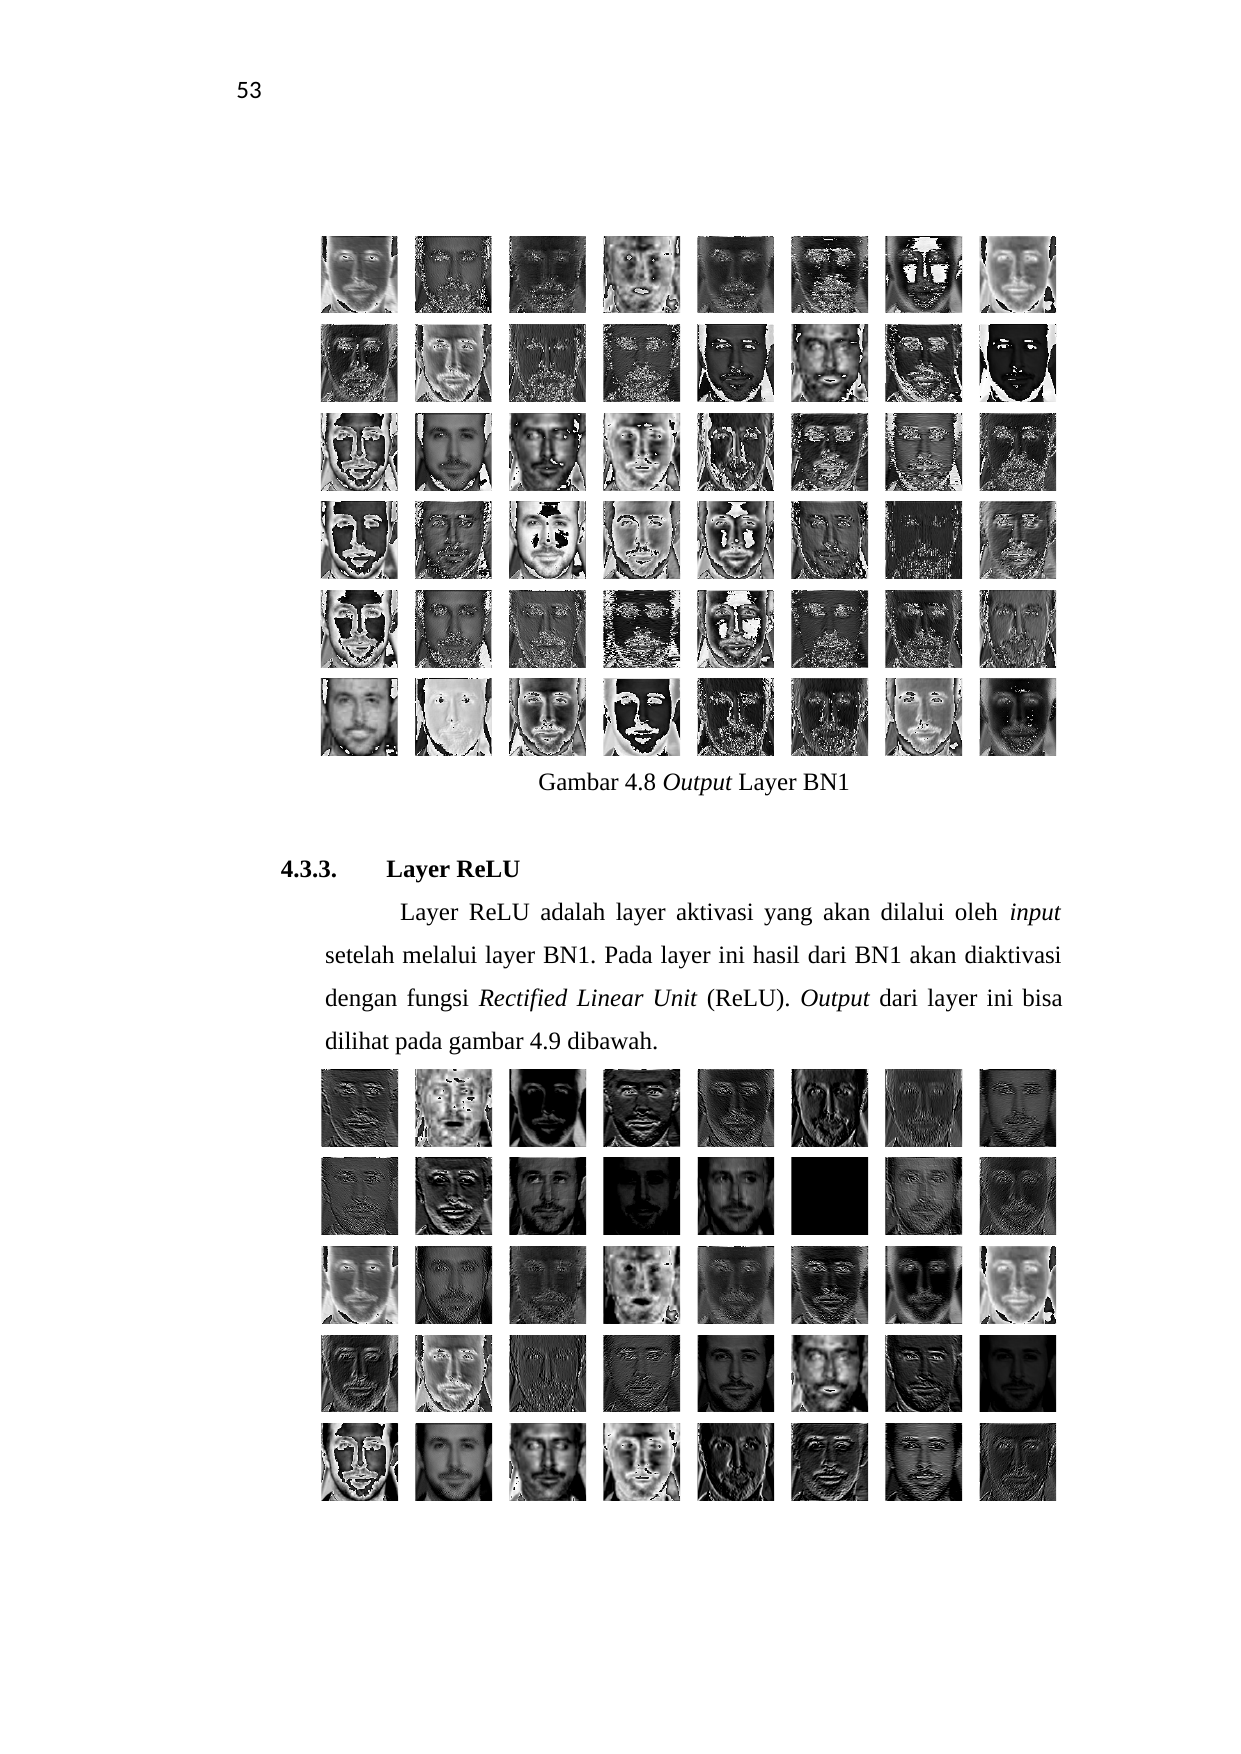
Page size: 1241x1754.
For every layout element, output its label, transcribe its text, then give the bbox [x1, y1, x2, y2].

table_cell [780, 236, 874, 325]
table_cell [404, 236, 498, 325]
table_cell [686, 325, 780, 413]
table_cell [498, 413, 592, 502]
picture [791, 1246, 869, 1324]
picture [509, 1246, 587, 1324]
table_cell [498, 1158, 592, 1246]
picture [415, 324, 492, 402]
table_header [968, 1069, 1062, 1158]
picture [509, 501, 586, 579]
table_cell [874, 1158, 968, 1246]
picture [603, 1069, 681, 1147]
picture [320, 413, 398, 491]
picture [791, 678, 869, 756]
table_cell [686, 1246, 780, 1335]
table_cell [686, 236, 780, 325]
picture [697, 324, 774, 402]
table_cell [686, 413, 780, 502]
table_cell [968, 236, 1062, 325]
table_header [310, 1069, 404, 1158]
picture [979, 236, 1057, 313]
table_cell [592, 325, 686, 413]
picture [509, 324, 586, 402]
table_cell [874, 1424, 968, 1512]
picture [320, 236, 398, 313]
picture [885, 236, 963, 313]
table_cell [780, 590, 874, 679]
picture [697, 678, 774, 756]
picture [979, 1423, 1057, 1501]
table_header [498, 1069, 592, 1158]
table_cell [686, 590, 780, 679]
list Layer ReLU [281, 854, 1063, 882]
picture [415, 1246, 493, 1324]
table_cell [498, 325, 592, 413]
picture [979, 324, 1057, 402]
table_cell [780, 1246, 874, 1335]
picture [885, 590, 963, 668]
picture [791, 1335, 869, 1412]
table_cell [592, 502, 686, 590]
picture [885, 413, 963, 491]
table_cell [498, 1246, 592, 1335]
table_cell [404, 413, 498, 502]
picture [885, 324, 963, 402]
picture [415, 1157, 493, 1235]
table_cell [310, 413, 404, 502]
table_cell [874, 236, 968, 325]
table_cell [498, 502, 592, 590]
table_cell [874, 1335, 968, 1423]
table_cell [310, 1335, 404, 1423]
table_header [874, 1069, 968, 1158]
table_cell [498, 1424, 592, 1512]
table_cell [686, 679, 780, 767]
picture [791, 501, 869, 579]
table_cell [686, 1335, 780, 1423]
picture [697, 413, 774, 491]
table_cell [968, 590, 1062, 679]
picture [320, 678, 398, 756]
picture [885, 1157, 963, 1235]
table_header [592, 1069, 686, 1158]
picture [791, 1157, 869, 1235]
table_header [404, 1069, 498, 1158]
picture [509, 1423, 587, 1501]
table_cell [404, 1335, 498, 1423]
picture [603, 1157, 681, 1235]
table_cell [310, 590, 404, 679]
table_cell [874, 325, 968, 413]
picture [320, 590, 398, 668]
picture [697, 1069, 775, 1147]
picture [415, 590, 492, 668]
table_cell [780, 325, 874, 413]
table_cell [310, 1158, 404, 1246]
table_cell [592, 1424, 686, 1512]
picture [320, 324, 398, 402]
picture [979, 1069, 1057, 1147]
table_cell [404, 590, 498, 679]
picture [603, 1246, 681, 1324]
picture [603, 236, 681, 313]
table_cell [968, 1246, 1062, 1335]
picture [697, 1335, 775, 1412]
picture [697, 1157, 775, 1235]
picture [603, 1423, 681, 1501]
picture [791, 236, 869, 313]
table_cell [780, 679, 874, 767]
picture [885, 1069, 963, 1147]
picture [979, 590, 1057, 668]
picture [979, 678, 1057, 756]
table_cell [310, 502, 404, 590]
picture [603, 324, 681, 402]
table_cell [780, 413, 874, 502]
picture [321, 1246, 399, 1324]
picture [321, 1069, 399, 1147]
table_cell [780, 502, 874, 590]
picture [603, 413, 681, 491]
table_cell [780, 1158, 874, 1246]
table_cell [498, 590, 592, 679]
table_cell [780, 1424, 874, 1512]
picture [603, 501, 681, 579]
picture [321, 1157, 399, 1235]
table_cell [968, 325, 1062, 413]
table_cell [498, 679, 592, 767]
picture [415, 1069, 493, 1147]
picture [509, 1157, 587, 1235]
picture [791, 590, 869, 668]
table_cell [404, 502, 498, 590]
table_cell [874, 413, 968, 502]
table_cell [968, 413, 1062, 502]
table_header [780, 1069, 874, 1158]
picture [509, 413, 586, 491]
picture [509, 1069, 587, 1147]
table_cell [592, 679, 686, 767]
table_cell [968, 502, 1062, 590]
table_cell [498, 236, 592, 325]
table_cell [968, 1424, 1062, 1512]
picture [697, 590, 774, 668]
picture [791, 1069, 869, 1147]
table_cell [592, 236, 686, 325]
picture [791, 324, 869, 402]
table_cell [874, 502, 968, 590]
picture [321, 1335, 399, 1412]
picture [603, 1335, 681, 1412]
picture [697, 1423, 775, 1501]
picture [697, 501, 774, 579]
table_cell [310, 236, 404, 325]
picture [320, 501, 398, 579]
list Layer ReLU adalah layer aktivasi yang akan dilalui oleh input setelah melalui layer BN1. Pada layer ini hasil dari BN1 akan diaktivasi dengan fungsi Rectified Linear Unit (ReLU). Output dari layer ini bisa dilihat pada gambar 4.9 dibawah. [325, 897, 1063, 1055]
picture [509, 236, 586, 313]
picture [415, 678, 492, 756]
table_cell [592, 1158, 686, 1246]
table_cell [592, 1246, 686, 1335]
table_cell [404, 1158, 498, 1246]
table_cell [686, 1158, 780, 1246]
table_cell [968, 1335, 1062, 1423]
table_cell [404, 1424, 498, 1512]
picture [885, 678, 963, 756]
picture [415, 501, 492, 579]
table_cell [780, 1335, 874, 1423]
table_cell [404, 679, 498, 767]
picture [603, 678, 681, 756]
table_cell [874, 679, 968, 767]
picture [697, 236, 774, 313]
picture [415, 413, 492, 491]
table_cell [686, 1424, 780, 1512]
table_cell [968, 679, 1062, 767]
table_header [686, 1069, 780, 1158]
picture [415, 1335, 493, 1412]
picture [603, 590, 681, 668]
picture [791, 413, 869, 491]
picture [415, 1423, 493, 1501]
picture [697, 1246, 775, 1324]
picture [979, 1246, 1057, 1324]
table_cell [310, 1246, 404, 1335]
picture [979, 1157, 1057, 1235]
picture [885, 1335, 963, 1412]
picture [979, 501, 1057, 579]
table_cell [968, 1158, 1062, 1246]
table_cell [874, 1246, 968, 1335]
picture [415, 236, 492, 313]
picture [979, 1335, 1057, 1412]
picture [321, 1423, 399, 1501]
picture [791, 1423, 869, 1501]
table_cell [404, 1246, 498, 1335]
table_cell [404, 325, 498, 413]
picture [885, 1423, 963, 1501]
table_cell [592, 413, 686, 502]
table_cell [498, 1335, 592, 1423]
list Gambar 4.8 Output Layer BN1 [325, 767, 1063, 796]
table_cell [310, 1424, 404, 1512]
picture [885, 1246, 963, 1324]
picture [509, 1335, 587, 1412]
picture [509, 678, 586, 756]
table_cell [874, 590, 968, 679]
table_cell [310, 325, 404, 413]
table_cell [686, 502, 780, 590]
picture [979, 413, 1057, 491]
table_cell [592, 590, 686, 679]
picture [885, 501, 963, 579]
table_cell [592, 1335, 686, 1423]
table_cell [310, 679, 404, 767]
picture [509, 590, 586, 668]
